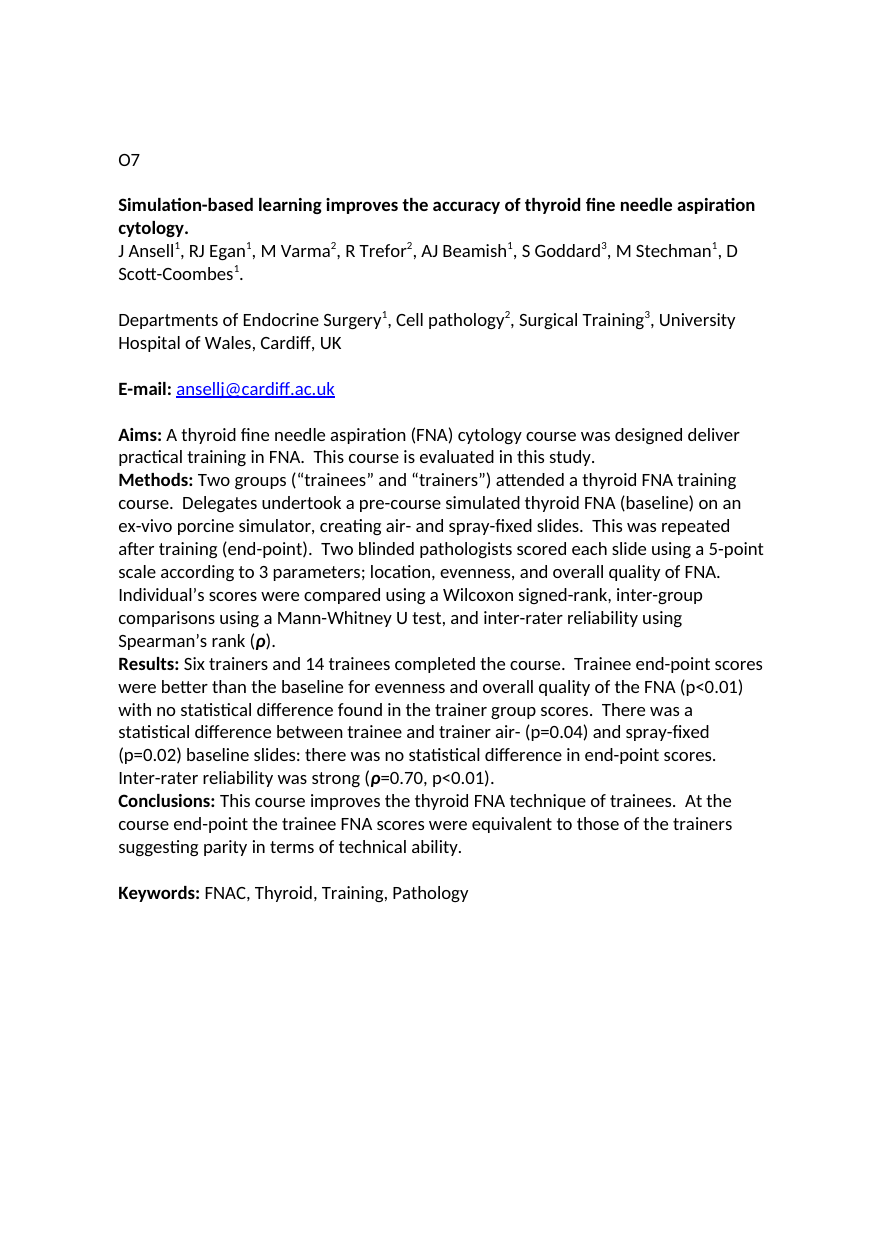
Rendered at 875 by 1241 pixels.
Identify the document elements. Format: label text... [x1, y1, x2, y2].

text Results: Six trainers and 14 trainees completed the course. Trainee end-point scores were better than the baseline for evenness and overall quality of the FNA (p<0.01) with no statistical difference found in the trainer group scores. There was a statistical difference between trainee and trainer air- (p=0.04) and spray-fixed (p=0.02) baseline slides: there was no statistical difference in end-point scores. Inter-rater reliability was strong (ρ=0.70, p<0.01). [118, 652, 767, 789]
text Conclusions: This course improves the thyroid FNA technique of trainees. At the course end-point the trainee FNA scores were equivalent to those of the trainers suggesting parity in terms of technical ability. [118, 789, 767, 858]
text Simulation-based learning improves the accuracy of thyroid fine needle aspiration cytology. [118, 193, 767, 239]
text E-mail: ansellj@cardiff.ac.uk [118, 377, 767, 400]
text Methods: Two groups (“trainees” and “trainers”) attended a thyroid FNA training course. Delegates undertook a pre-course simulated thyroid FNA (baseline) on an ex-vivo porcine simulator, creating air- and spray-fixed slides. This was repeated after training (end-point). Two blinded pathologists scored each slide using a 5-point scale according to 3 parameters; location, evenness, and overall quality of FNA. Individual’s scores were compared using a Wilcoxon signed-rank, inter-group comparisons using a Mann-Whitney U test, and inter-rater reliability using Spearman’s rank (ρ). [118, 468, 767, 652]
text Aims: A thyroid fine needle aspiration (FNA) cytology course was designed deliver practical training in FNA. This course is evaluated in this study. [118, 423, 767, 468]
text J Ansell1, RJ Egan1, M Varma2, R Trefor2, AJ Beamish1, S Goddard3, M Stechman1, D Scott-Coombes1. [118, 239, 767, 285]
text O7 [118, 148, 767, 171]
text Keywords: FNAC, Thyroid, Training, Pathology [118, 881, 767, 904]
text Departments of Endocrine Surgery1, Cell pathology2, Surgical Training3, University Hospital of Wales, Cardiff, UK [118, 308, 767, 354]
